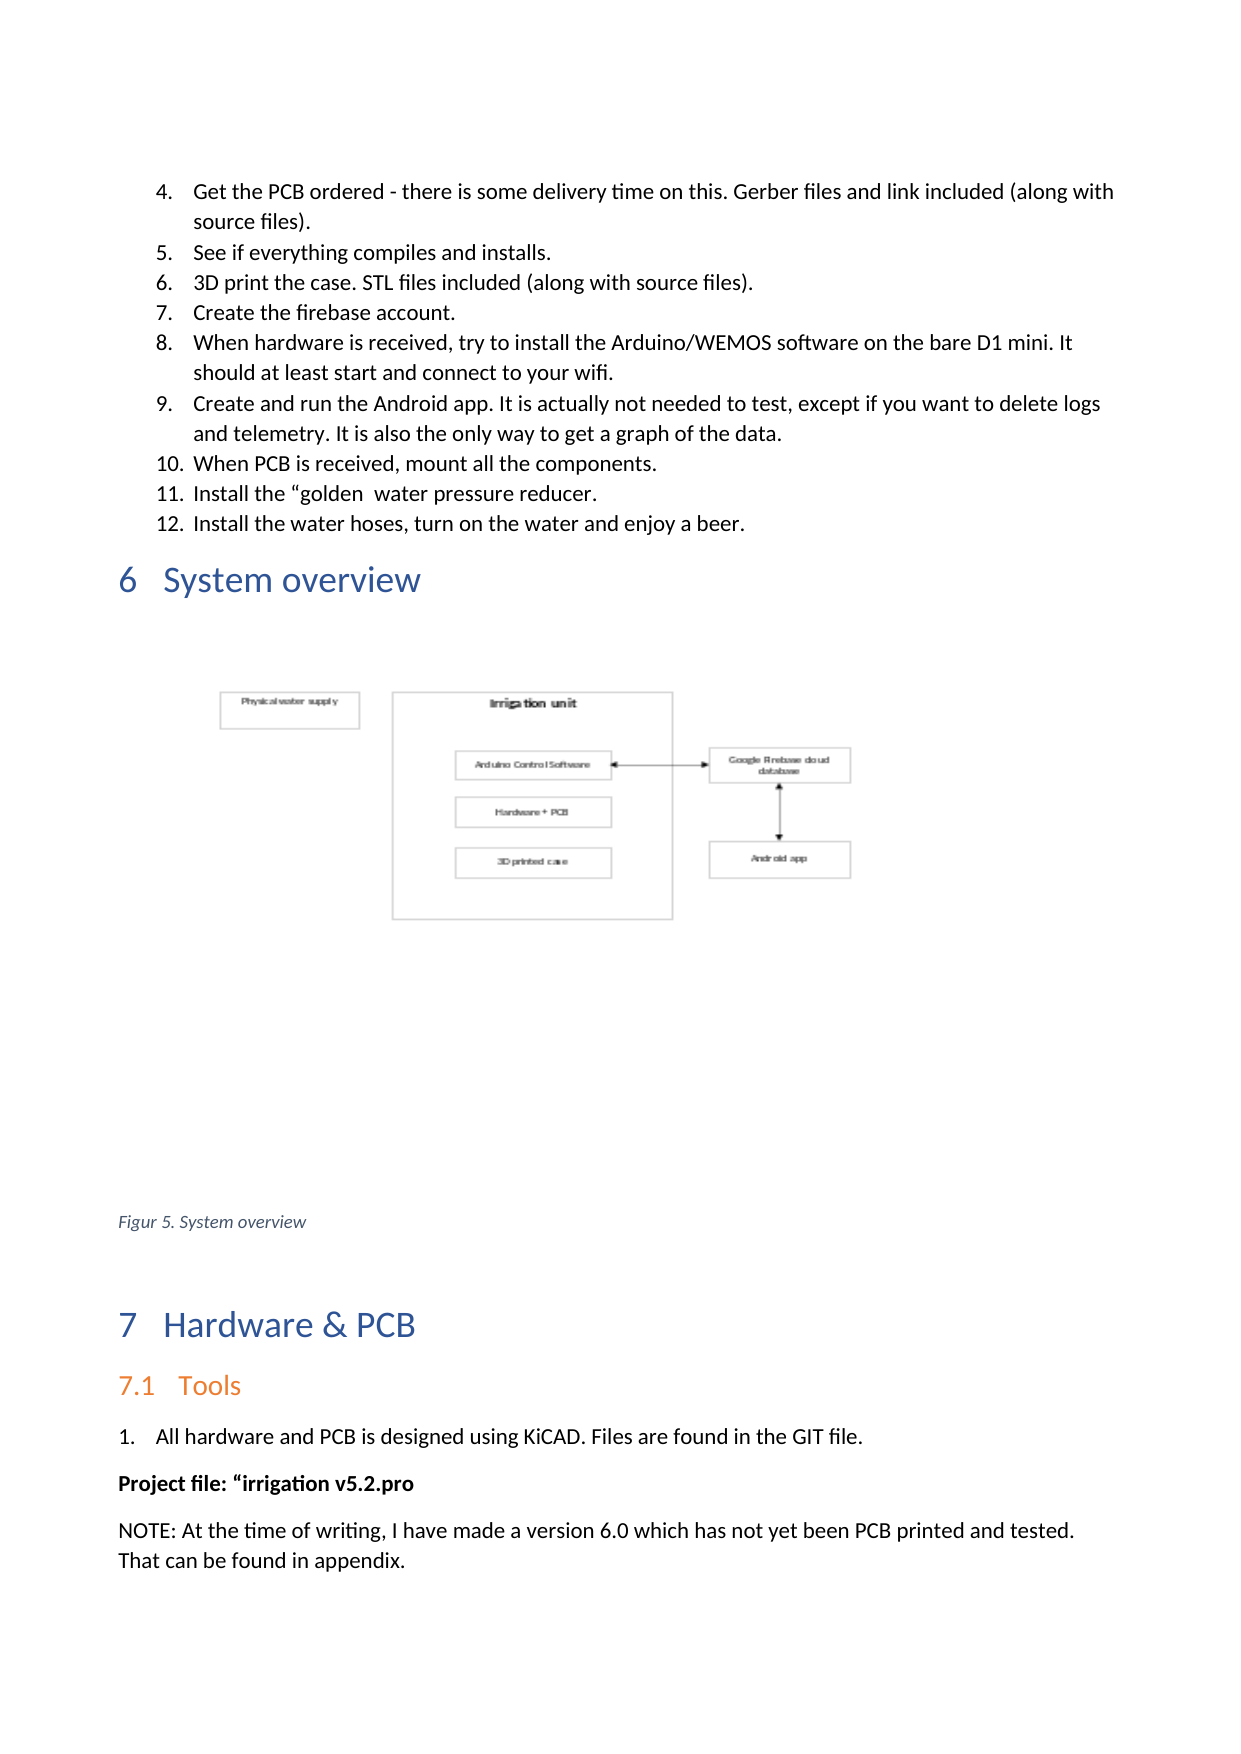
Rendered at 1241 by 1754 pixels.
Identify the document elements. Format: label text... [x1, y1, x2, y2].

list 3D print the case. STL files included (along with source files). [156, 268, 1122, 296]
list Install the “golden water pressure reducer. [156, 479, 1122, 507]
list When hardware is received, try to install the Arduino/WEMOS software on the bare D1 mini. It should at least start and connect to your wifi. [156, 328, 1122, 386]
text NOTE: At the time of writing, I have made a version 6.0 which has not yet been PCB printed and tested. That can be found in appendix. [118, 1516, 1122, 1574]
subtitle System overview [118, 556, 1122, 602]
list Install the water hoses, turn on the water and enjoy a beer. [156, 509, 1122, 537]
subtitle Tools [118, 1367, 1122, 1402]
list Create the firebase account. [156, 298, 1122, 326]
list Create and run the Android app. It is actually not needed to test, except if you want to delete logs and telemetry. It is also the only way to get a graph of the data. [156, 389, 1122, 447]
list Get the PCB ordered - there is some delivery time on this. Gerber files and link included (along with source files). [156, 177, 1122, 235]
list See if everything compiles and installs. [156, 238, 1122, 266]
subtitle Hardware & PCB [118, 1301, 1122, 1347]
text Project file: “irrigation v5.2.pro [118, 1469, 1122, 1497]
text All hardware and PCB is designed using KiCAD. Files are found in the GIT file. [118, 1422, 1122, 1450]
list When PCB is received, mount all the components. [156, 449, 1122, 477]
